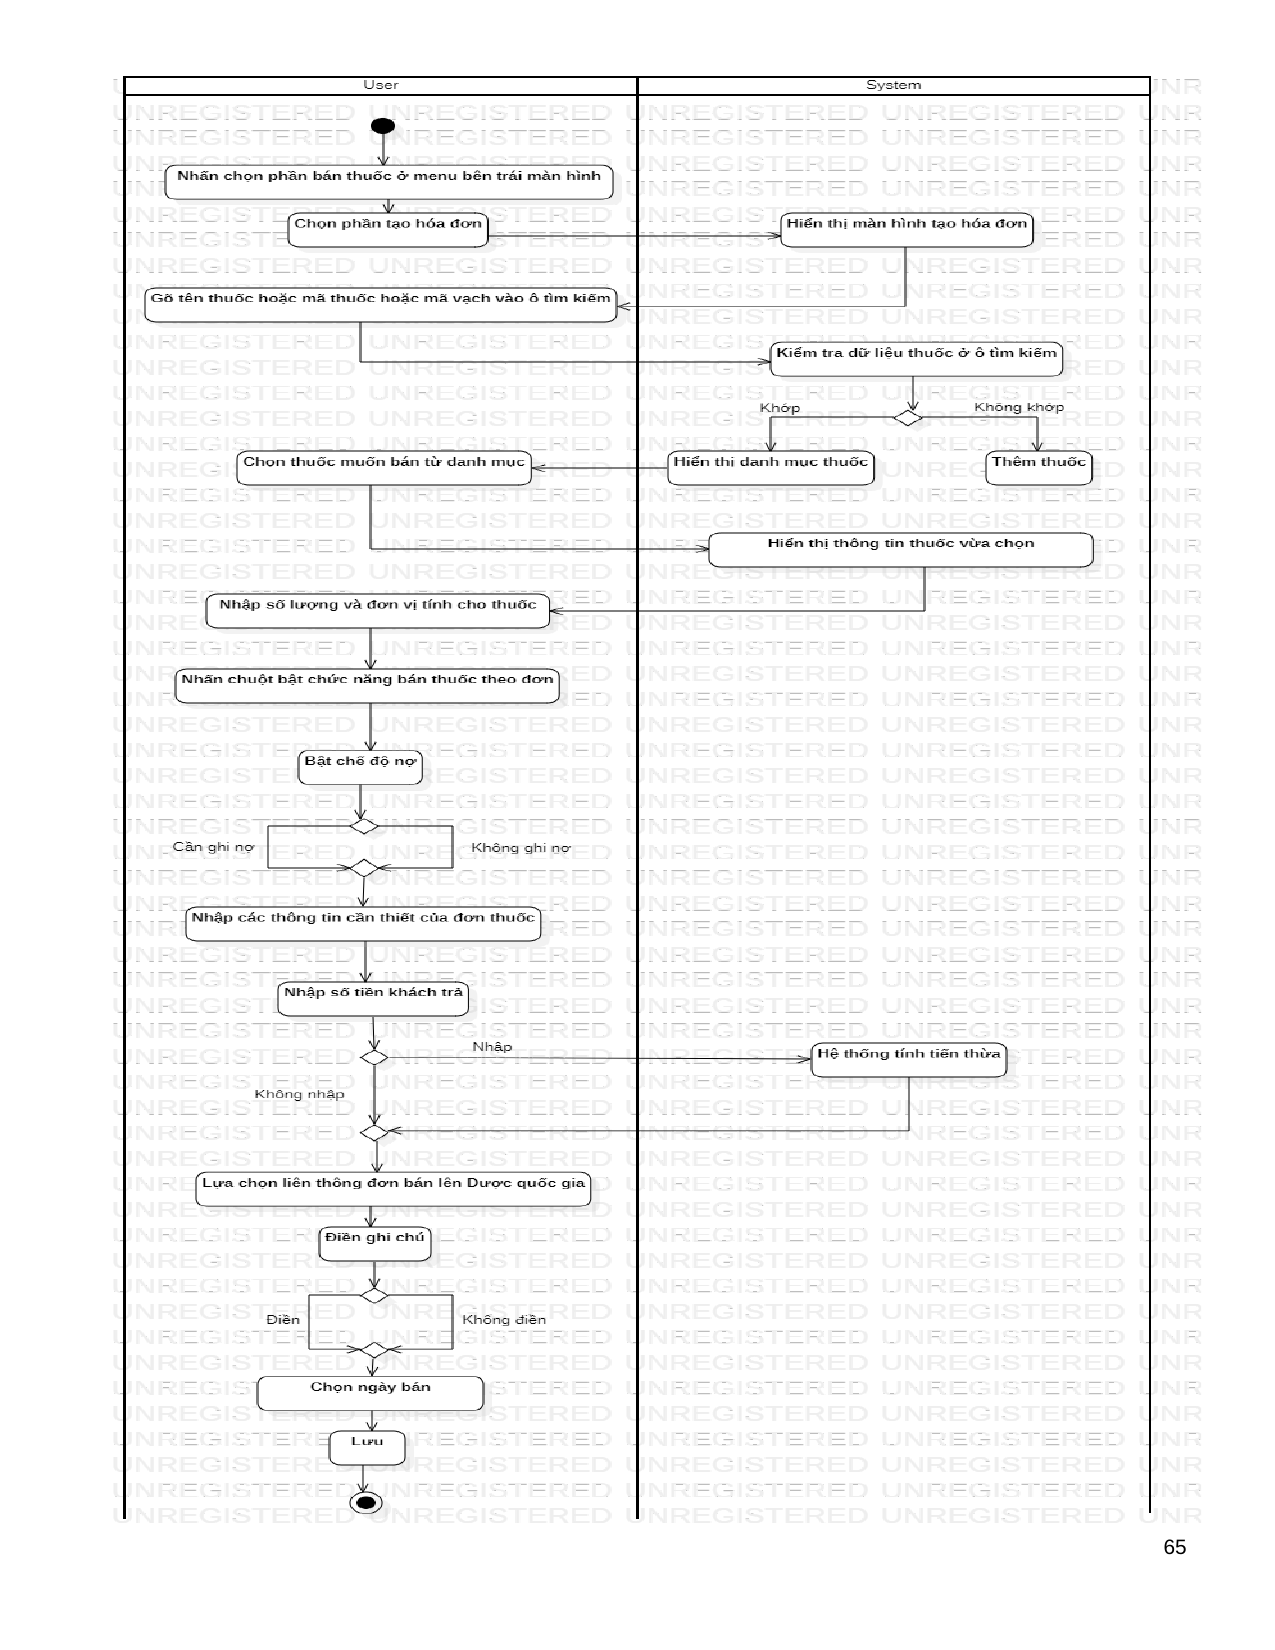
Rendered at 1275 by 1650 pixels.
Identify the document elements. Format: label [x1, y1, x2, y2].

picture [112, 68, 1202, 1532]
